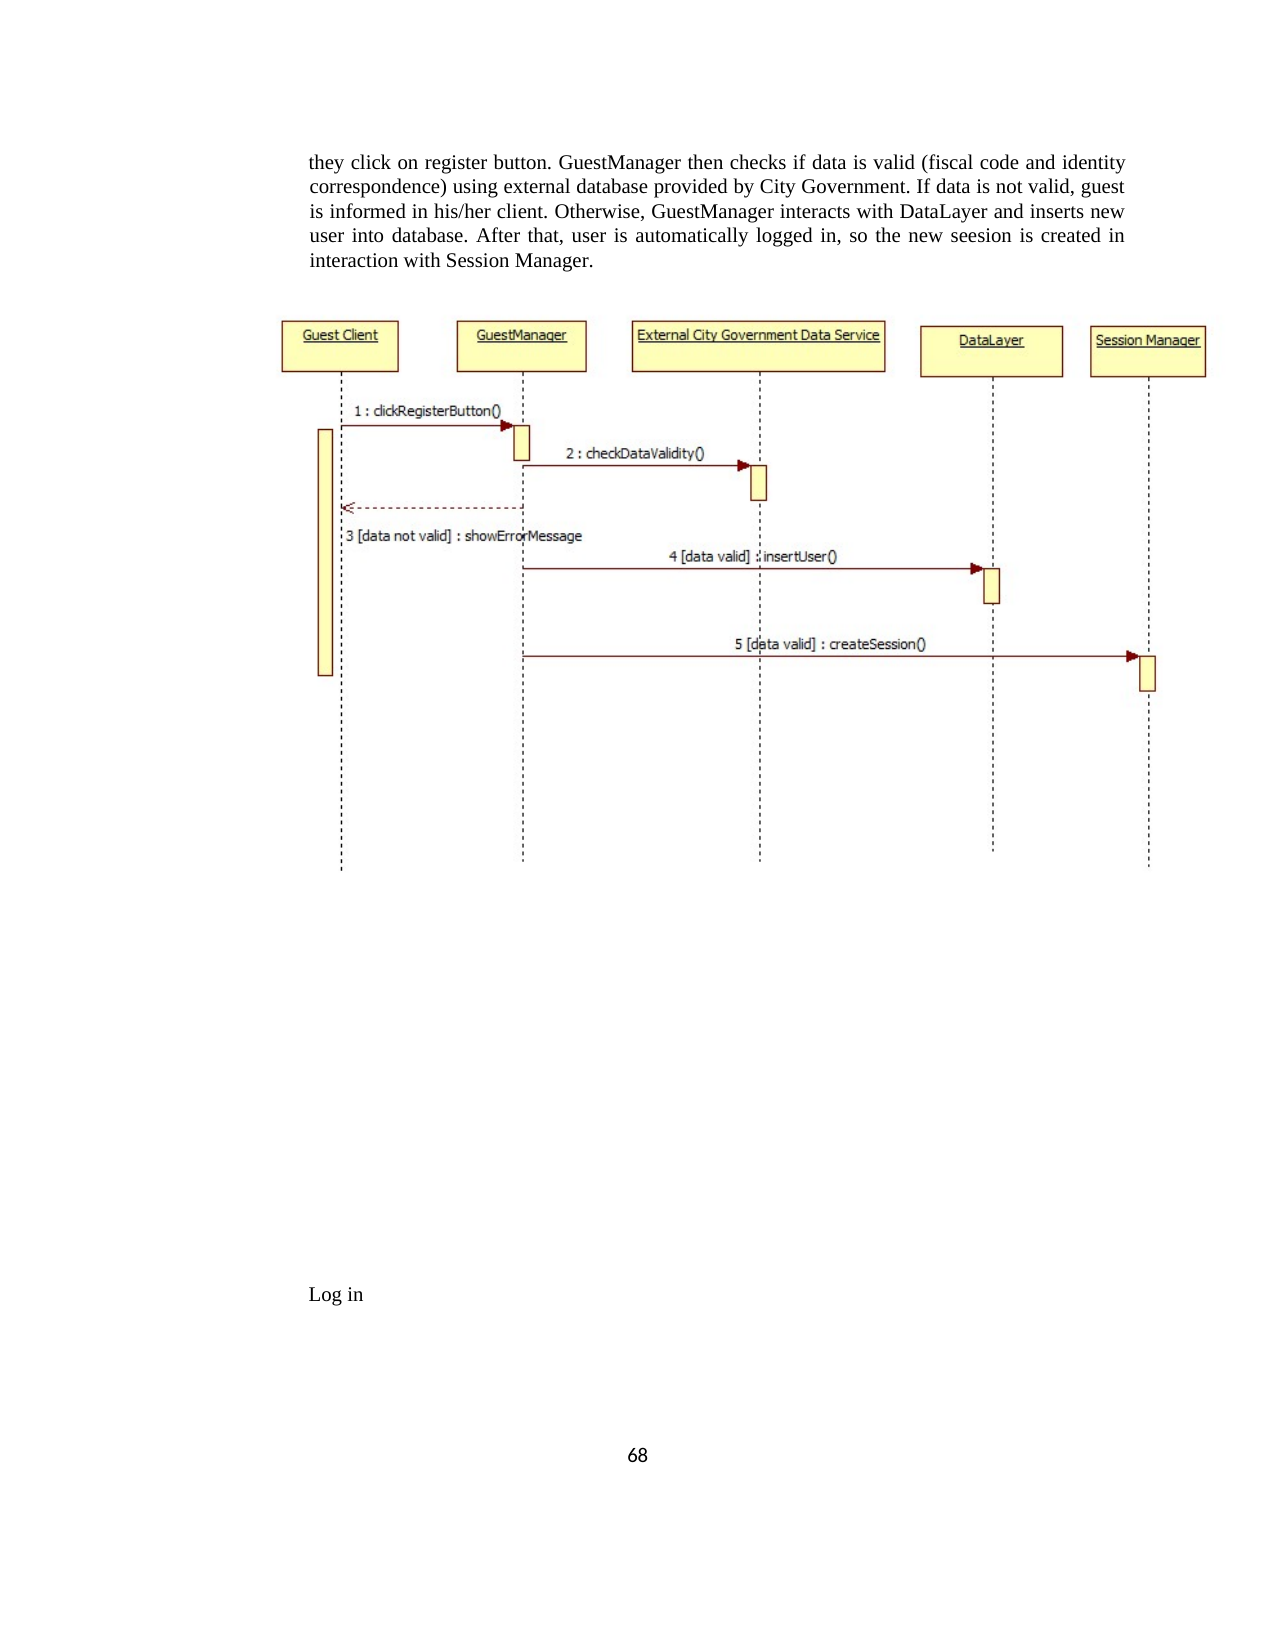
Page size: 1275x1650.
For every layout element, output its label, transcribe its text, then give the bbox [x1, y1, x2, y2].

text they click on register button. GuestManager then checks if data is valid (fiscal code and identity correspondence) using external database provided by City Government. If data is not valid, guest is informed in his/her client. Otherwise, GuestManager interacts with DataLayer and inserts new user into database. After that, user is automatically logged in, so the new seesion is created in interaction with Session Manager. [308, 150, 1127, 272]
picture [257, 295, 1228, 893]
text Log in [308, 1282, 1127, 1306]
